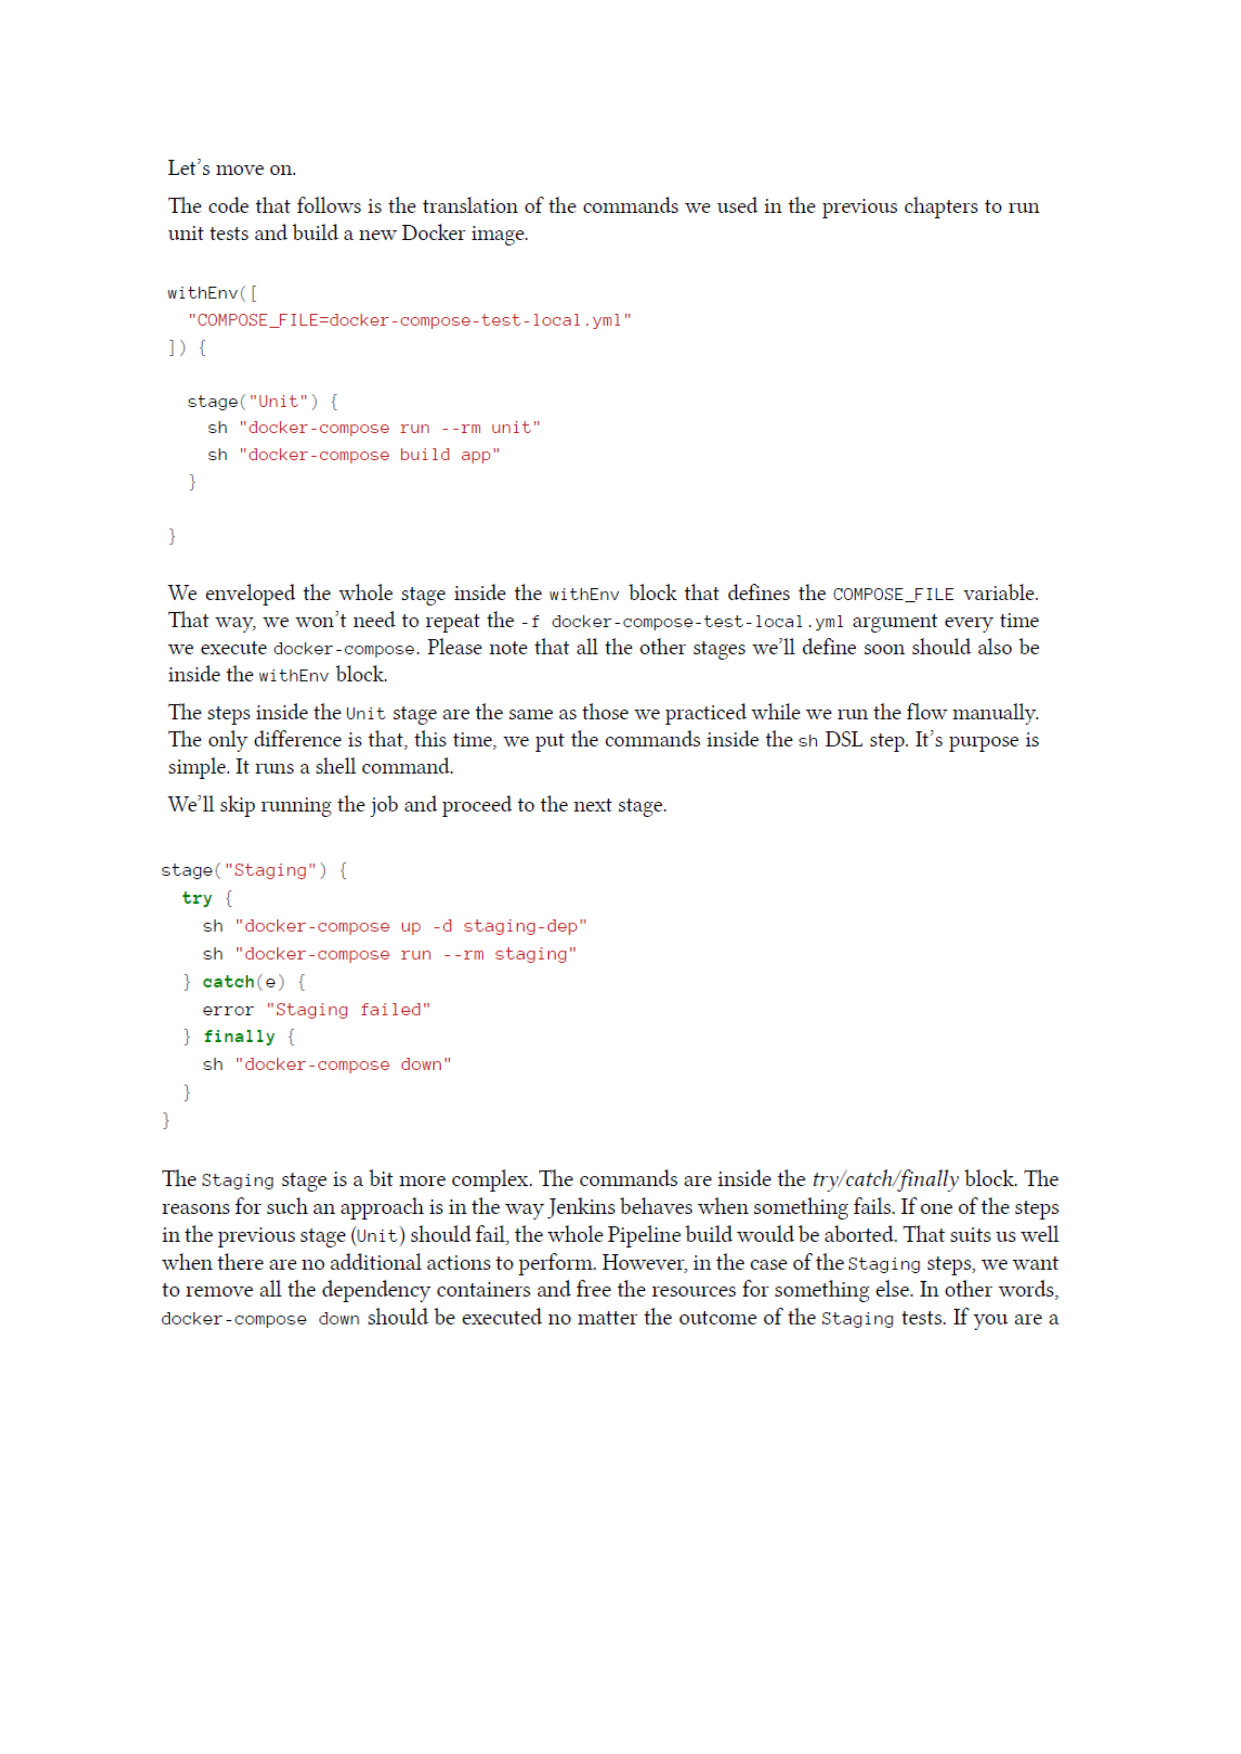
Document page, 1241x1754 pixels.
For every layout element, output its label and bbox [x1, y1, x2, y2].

picture [150, 848, 1091, 1358]
picture [150, 150, 1091, 830]
